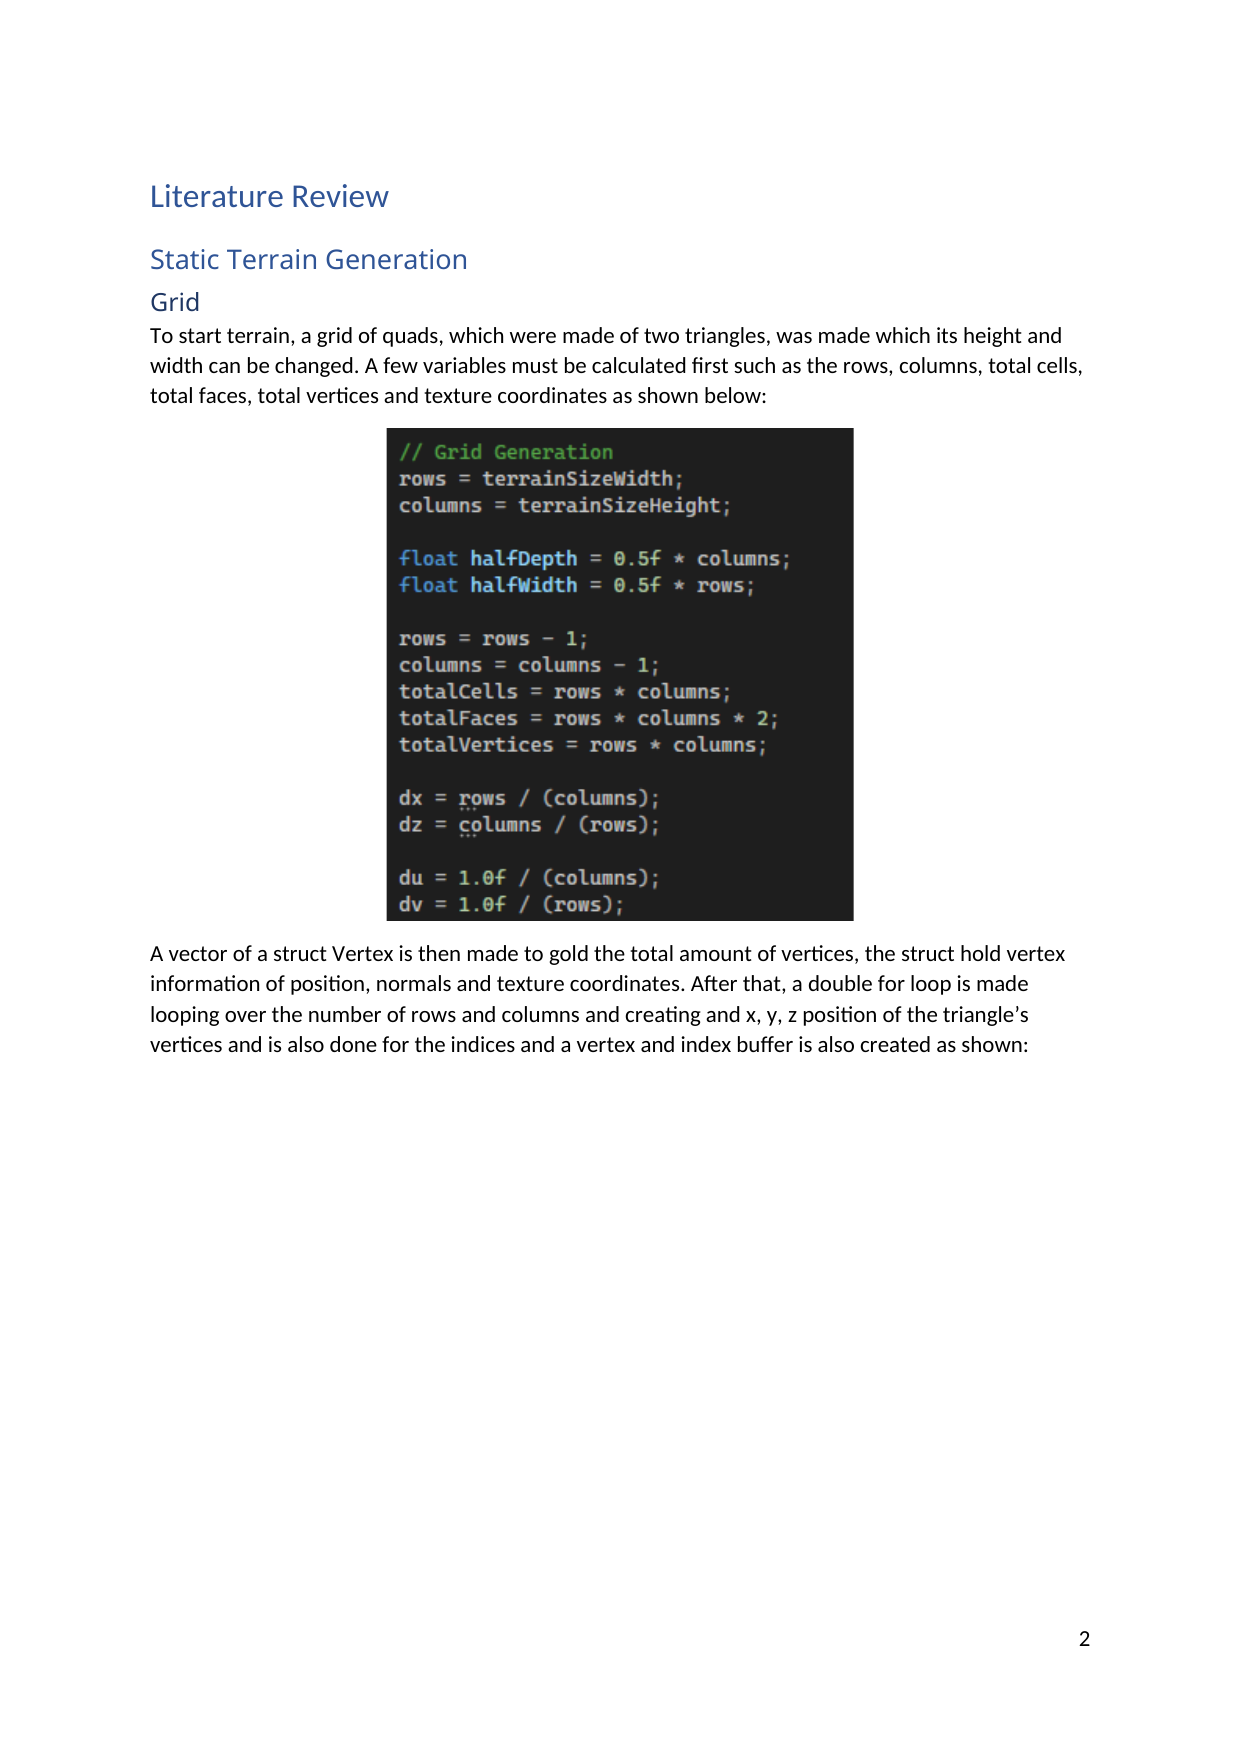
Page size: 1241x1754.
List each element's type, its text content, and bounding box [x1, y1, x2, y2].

subtitle Grid [150, 284, 1090, 318]
subtitle Literature Review [150, 175, 1090, 216]
subtitle Static Terrain Generation [150, 240, 1090, 277]
text A vector of a struct Vertex is then made to gold the total amount of vertices, the struct hold vertex information of position, normals and texture coordinates. After that, a double for loop is made looping over the number of rows and columns and creating and x, y, z position of the triangle’s vertices and is also done for the indices and a vertex and index buffer is also created as shown: [150, 939, 1090, 1058]
text To start terrain, a grid of quads, which were made of two triangles, was made which its height and width can be changed. A few variables must be calculated first such as the rows, columns, total cells, total faces, total vertices and texture coordinates as shown below: [150, 321, 1090, 409]
picture [386, 428, 854, 921]
